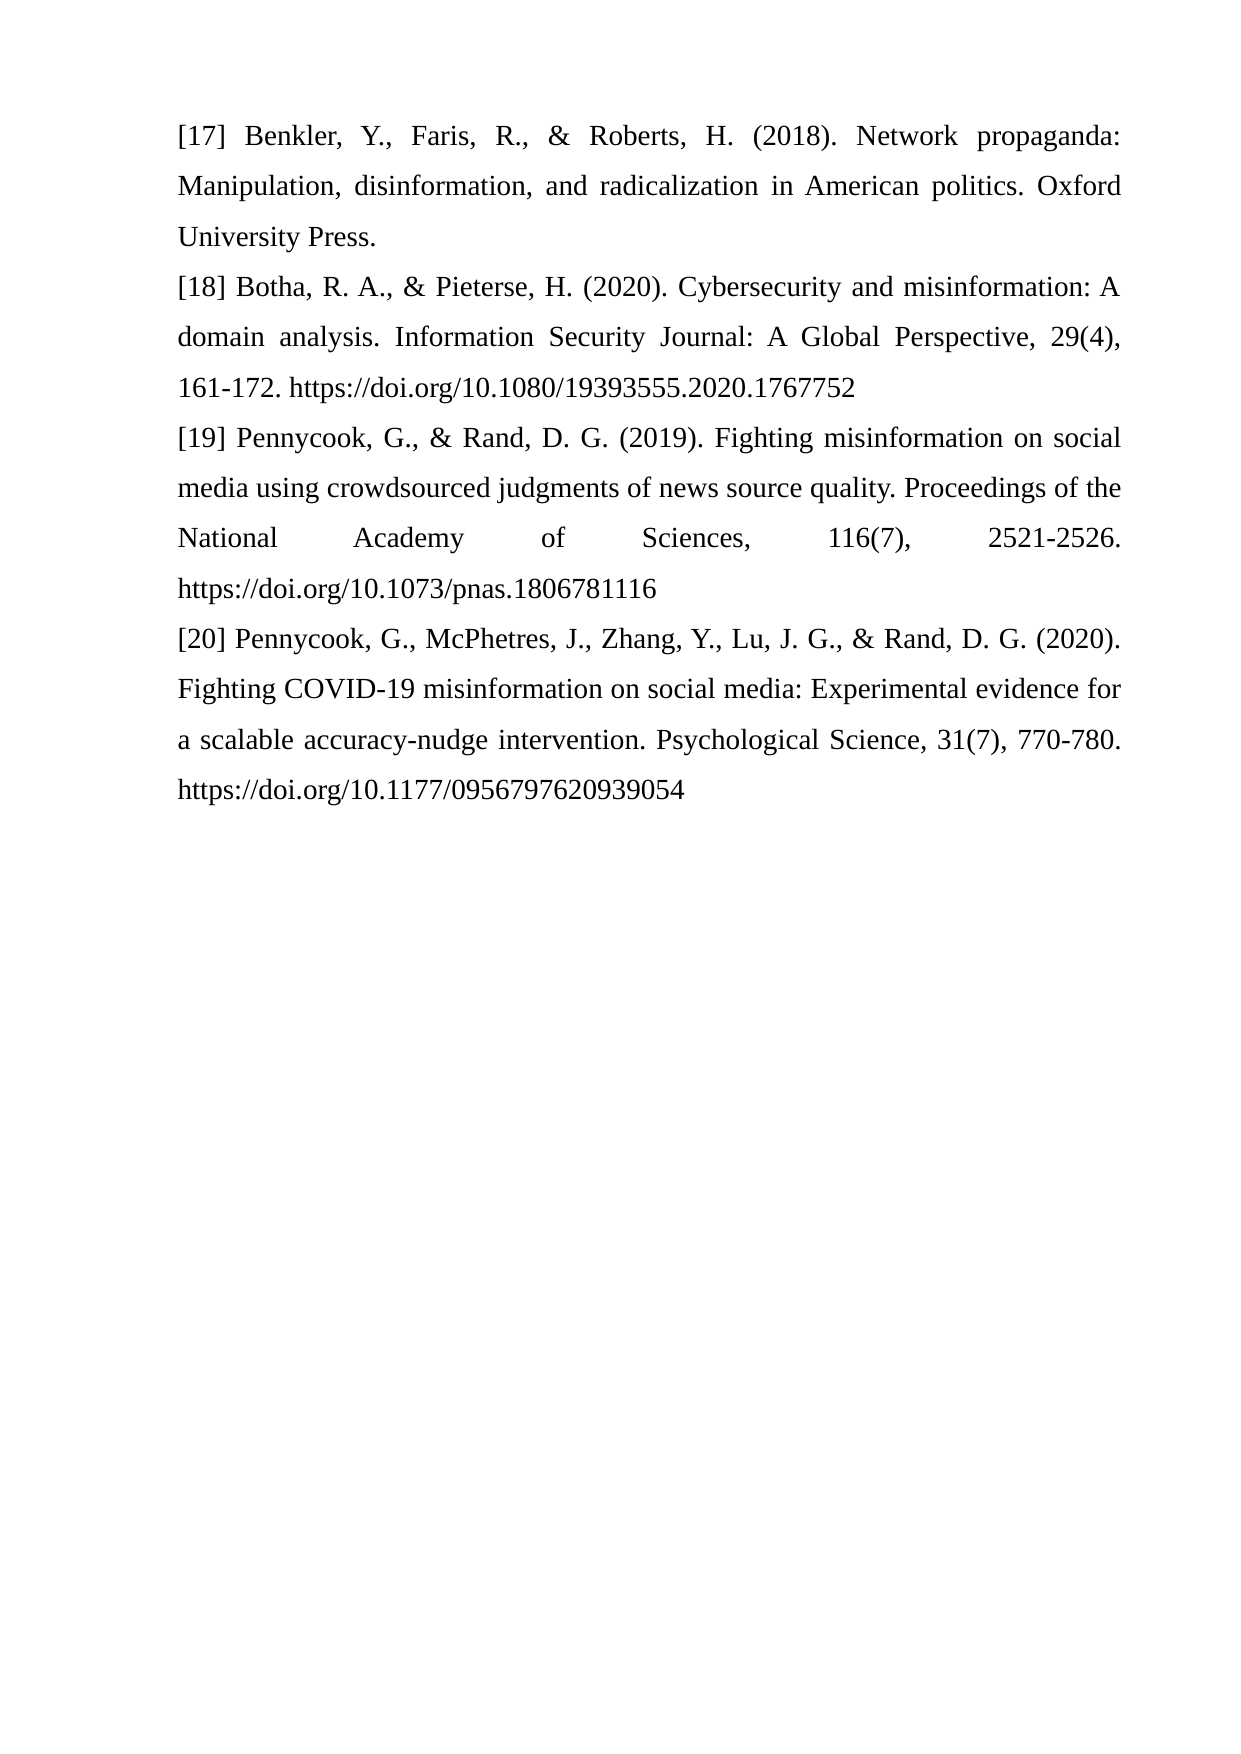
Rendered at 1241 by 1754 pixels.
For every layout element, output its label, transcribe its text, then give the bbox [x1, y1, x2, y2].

text [17] Benkler, Y., Faris, R., & Roberts, H. (2018). Network propaganda: Manipulation, disinformation, and radicalization in American politics. Oxford University Press. [177, 118, 1122, 252]
text [19] Pennycook, G., & Rand, D. G. (2019). Fighting misinformation on social media using crowdsourced judgments of news source quality. Proceedings of the National Academy of Sciences, 116(7), 2521-2526. https://doi.org/10.1073/pnas.1806781116 [177, 420, 1122, 604]
text [20] Pennycook, G., McPhetres, J., Zhang, Y., Lu, J. G., & Rand, D. G. (2020). Fighting COVID-19 misinformation on social media: Experimental evidence for a scalable accuracy-nudge intervention. Psychological Science, 31(7), 770-780. https://doi.org/10.1177/0956797620939054 [177, 621, 1122, 806]
text [18] Botha, R. A., & Pieterse, H. (2020). Cybersecurity and misinformation: A domain analysis. Information Security Journal: A Global Perspective, 29(4), 161-172. https://doi.org/10.1080/19393555.2020.1767752 [177, 269, 1122, 403]
